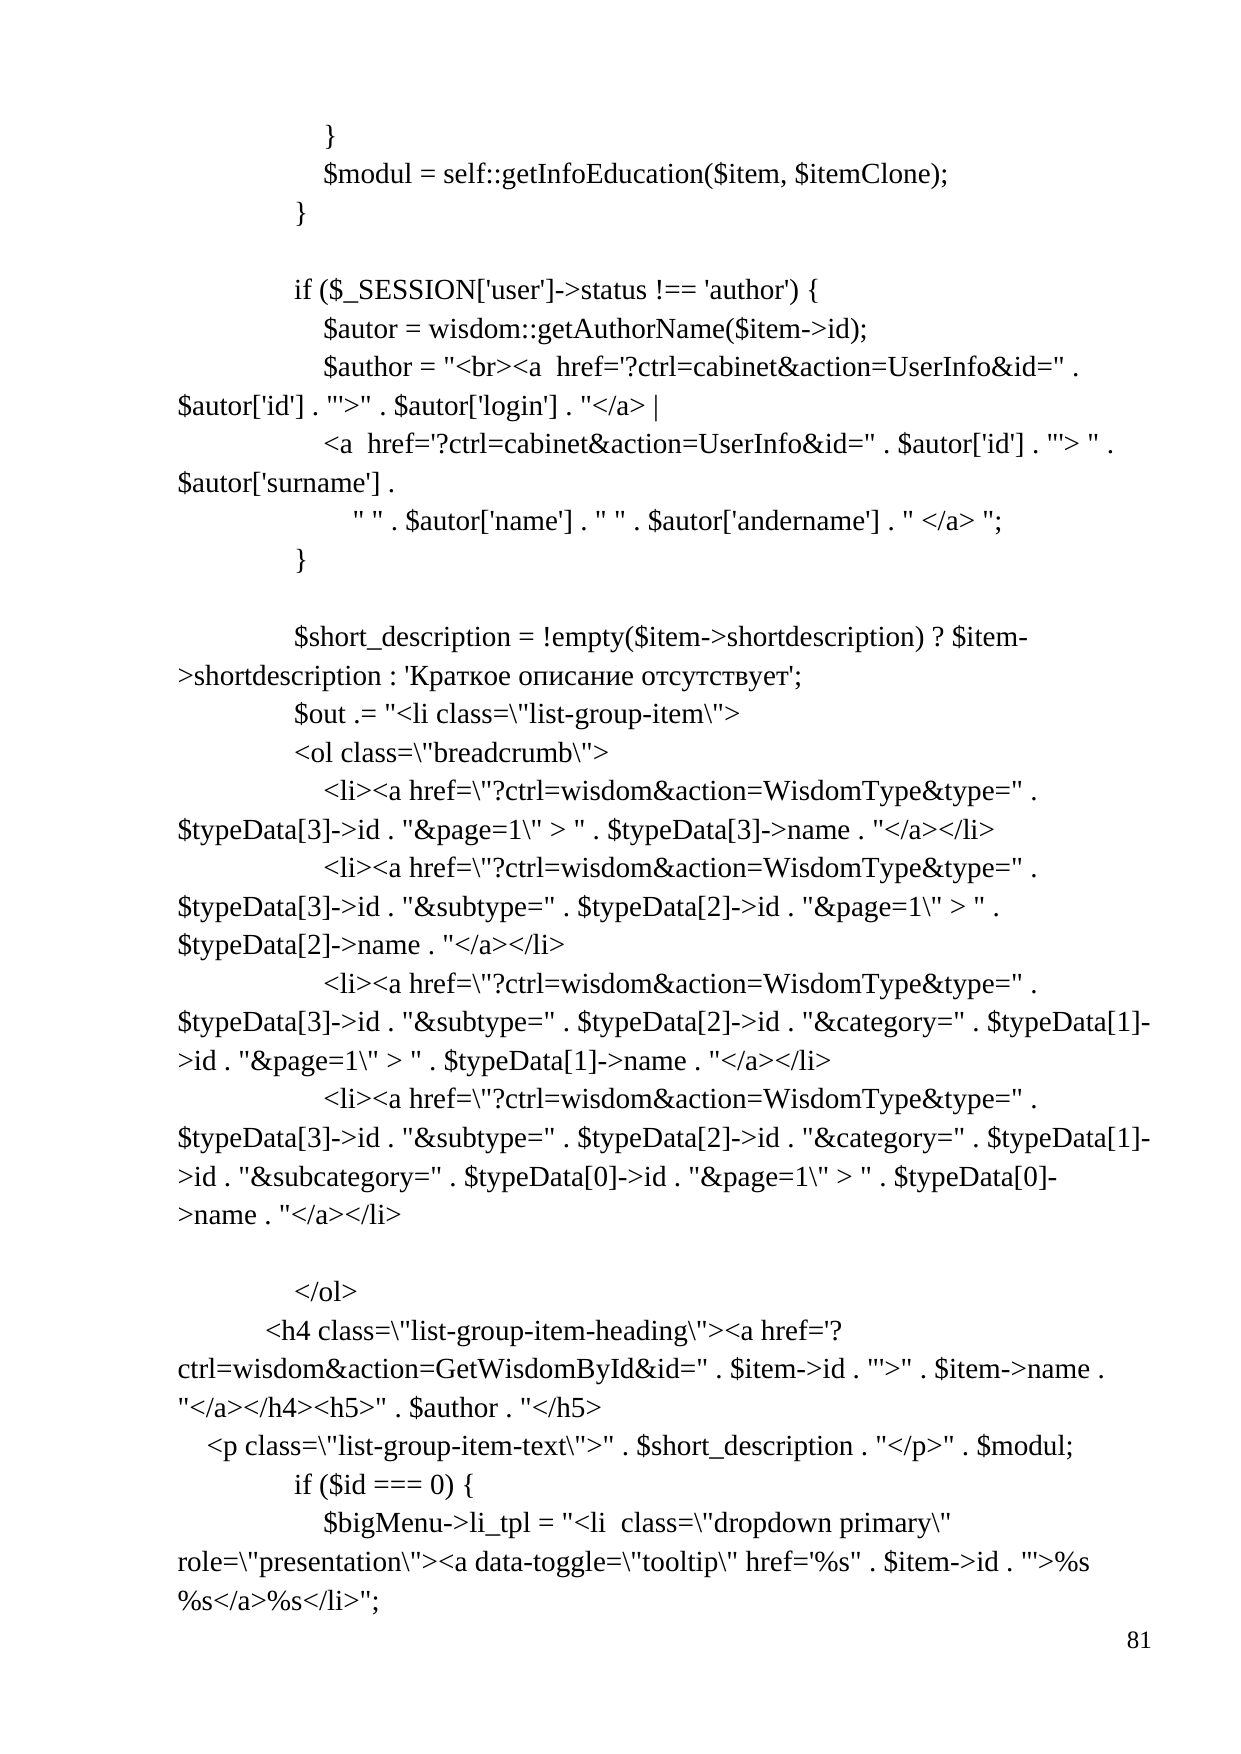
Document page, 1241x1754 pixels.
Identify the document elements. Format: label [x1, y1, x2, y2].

text [177, 118, 1152, 1616]
